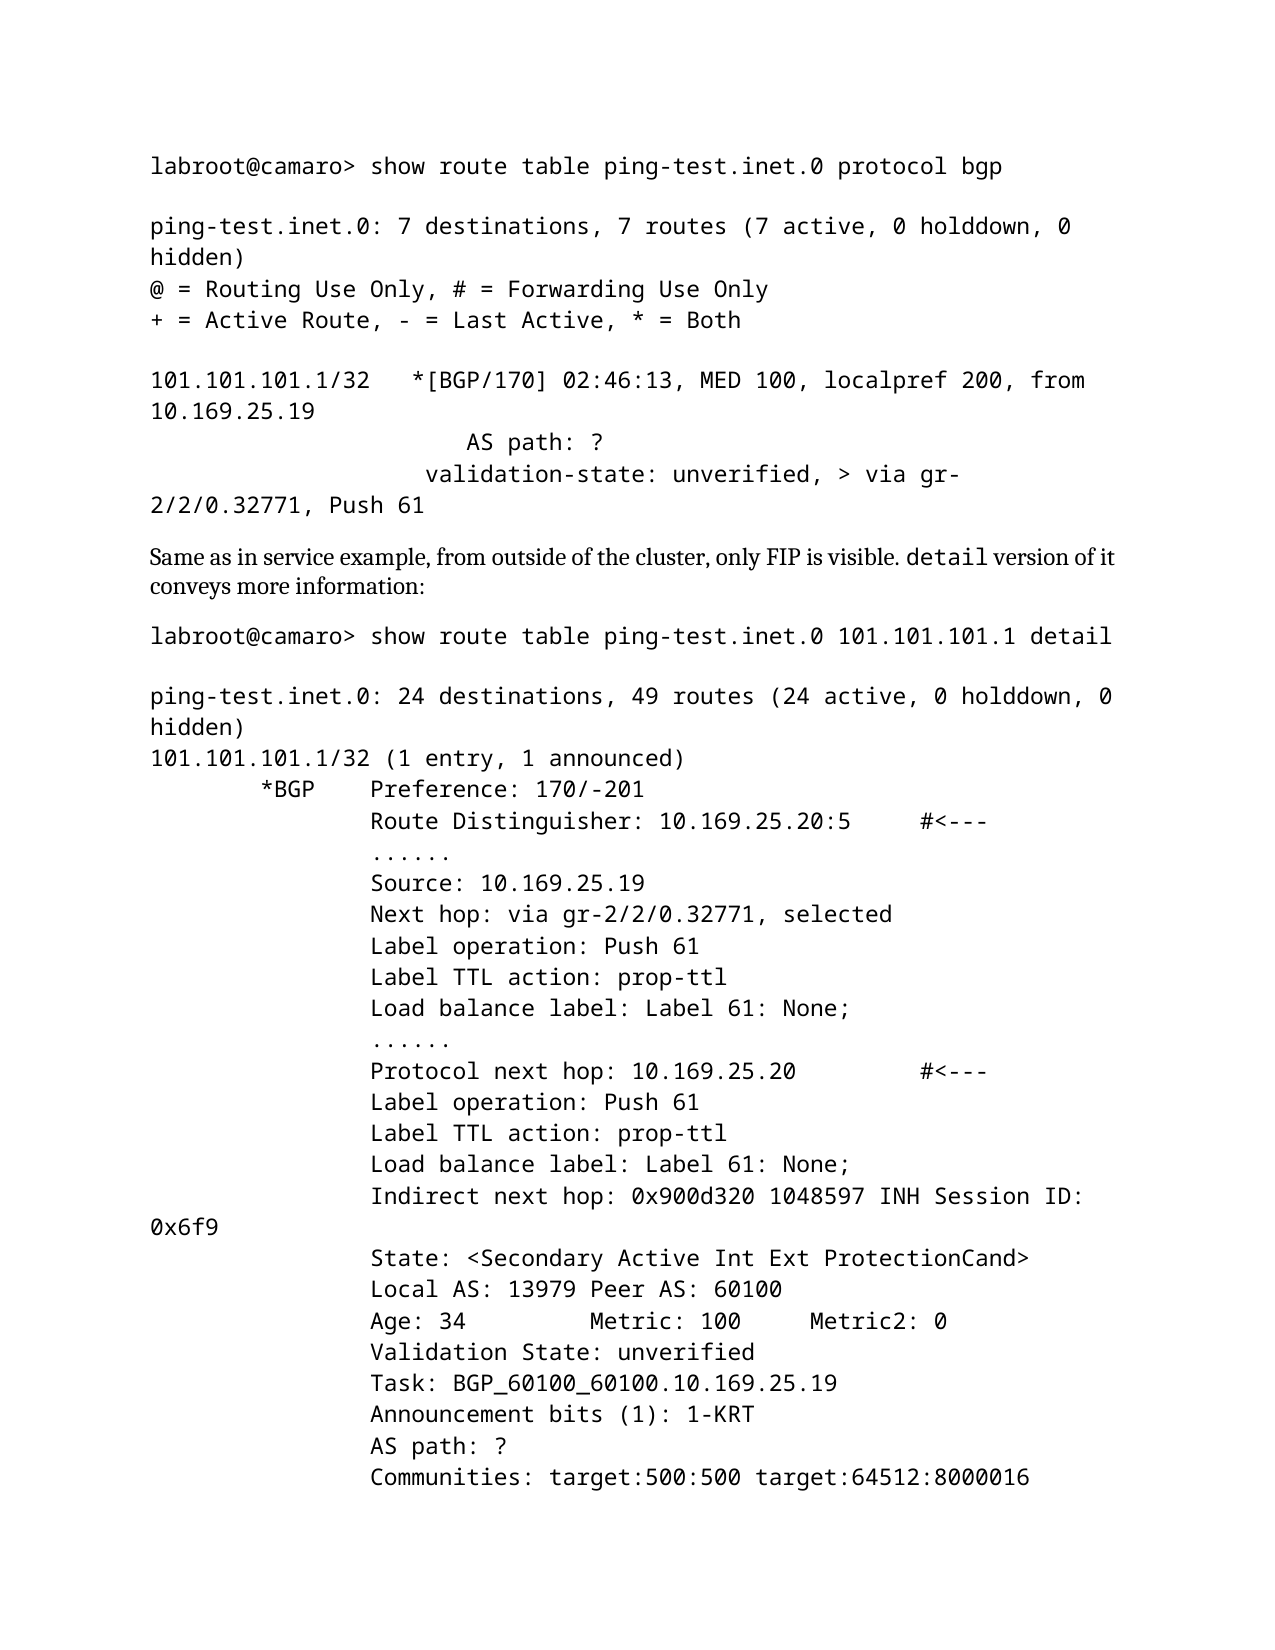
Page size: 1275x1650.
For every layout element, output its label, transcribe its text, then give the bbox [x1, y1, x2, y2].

text labroot@camaro> show route table ping-test.inet.0 protocol bgp ping-test.inet.0: 7 destinations, 7 routes (7 active, 0 holddown, 0 hidden) @ = Routing Use Only, # = Forwarding Use Only + = Active Route, - = Last Active, * = Both 101.101.101.1/32 *[BGP/170] 02:46:13, MED 100, localpref 200, from 10.169.25.19 AS path: ? validation-state: unverified, > via gr-2/2/0.32771, Push 61 [150, 150, 1125, 520]
text Same as in service example, from outside of the cluster, only FIP is visible. detail version of it conveys more information: [150, 541, 1125, 601]
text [150, 619, 1125, 1492]
